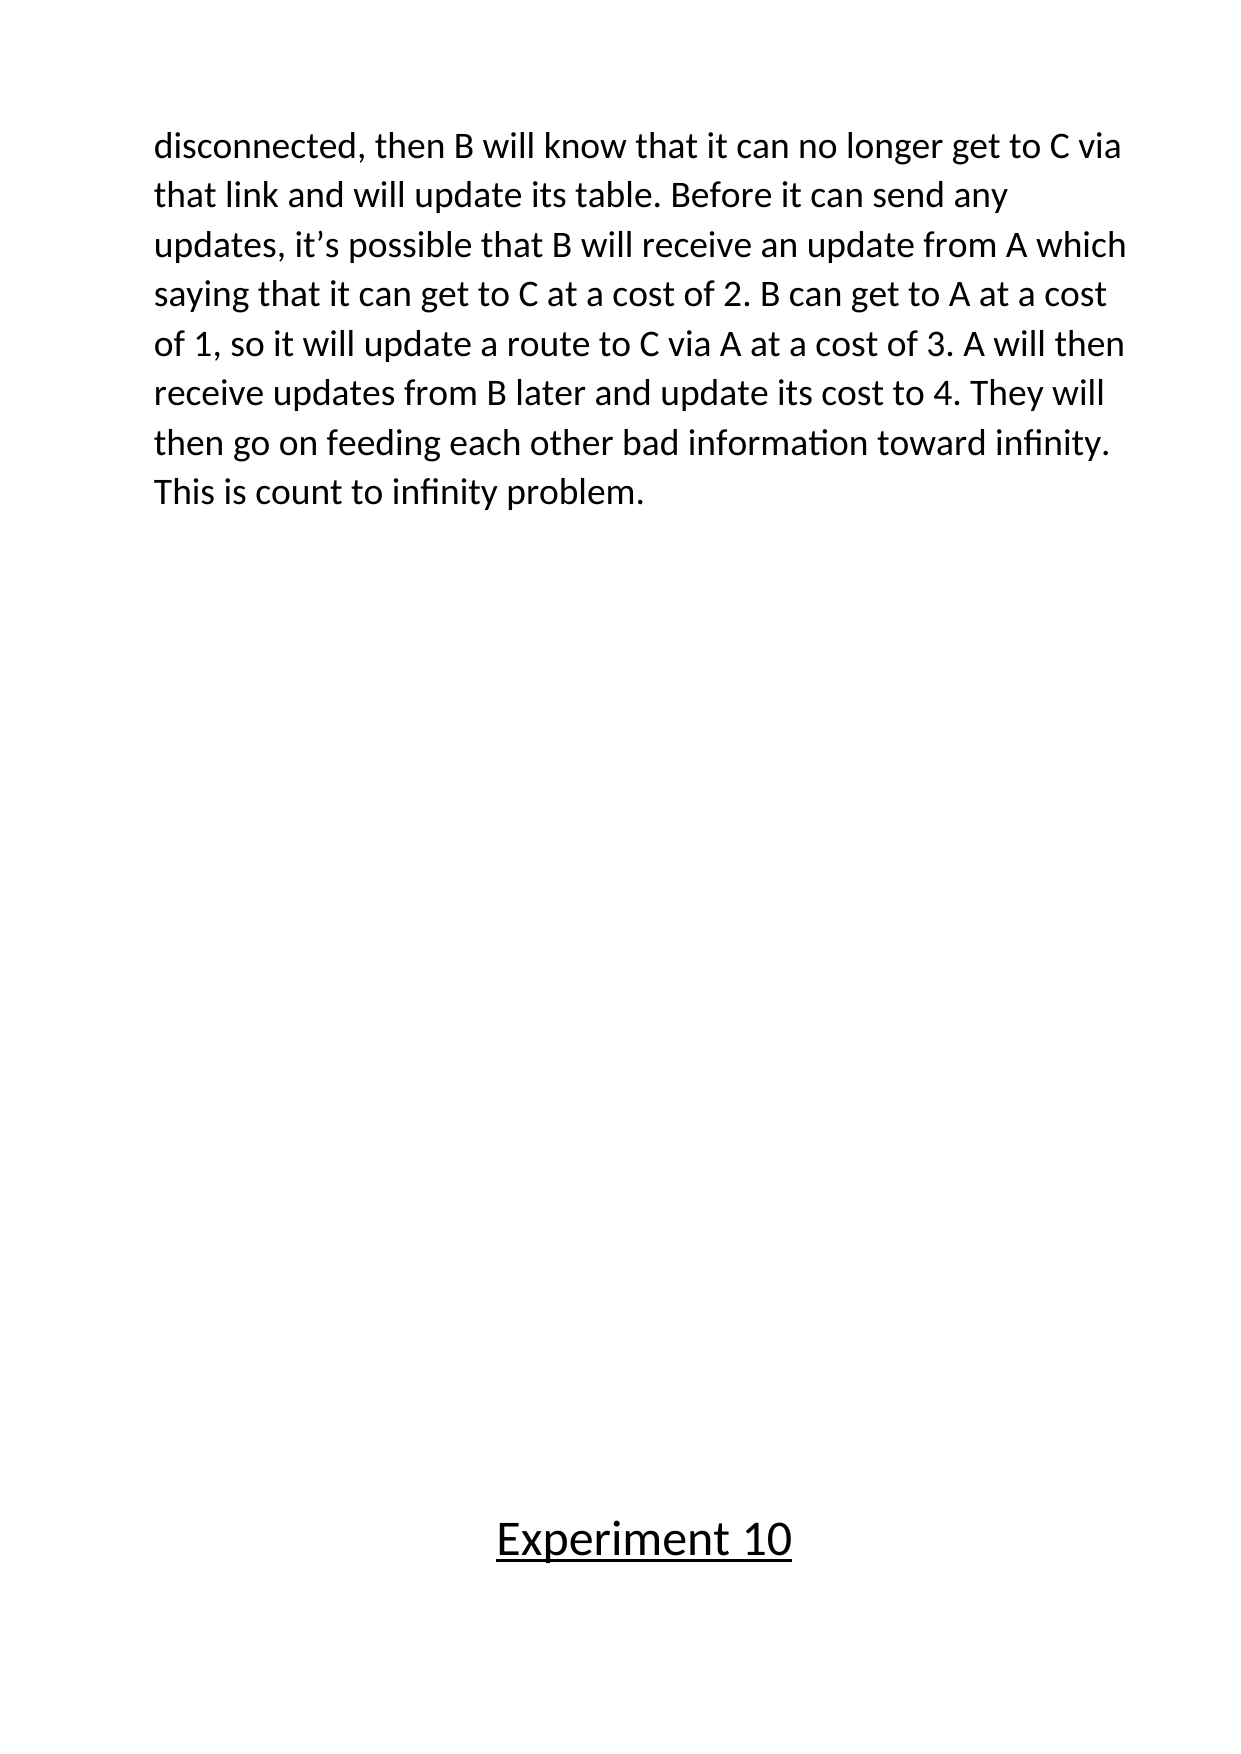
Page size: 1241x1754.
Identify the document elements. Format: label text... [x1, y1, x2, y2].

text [154, 122, 1147, 514]
subtitle Experiment 10 [141, 1507, 1147, 1568]
